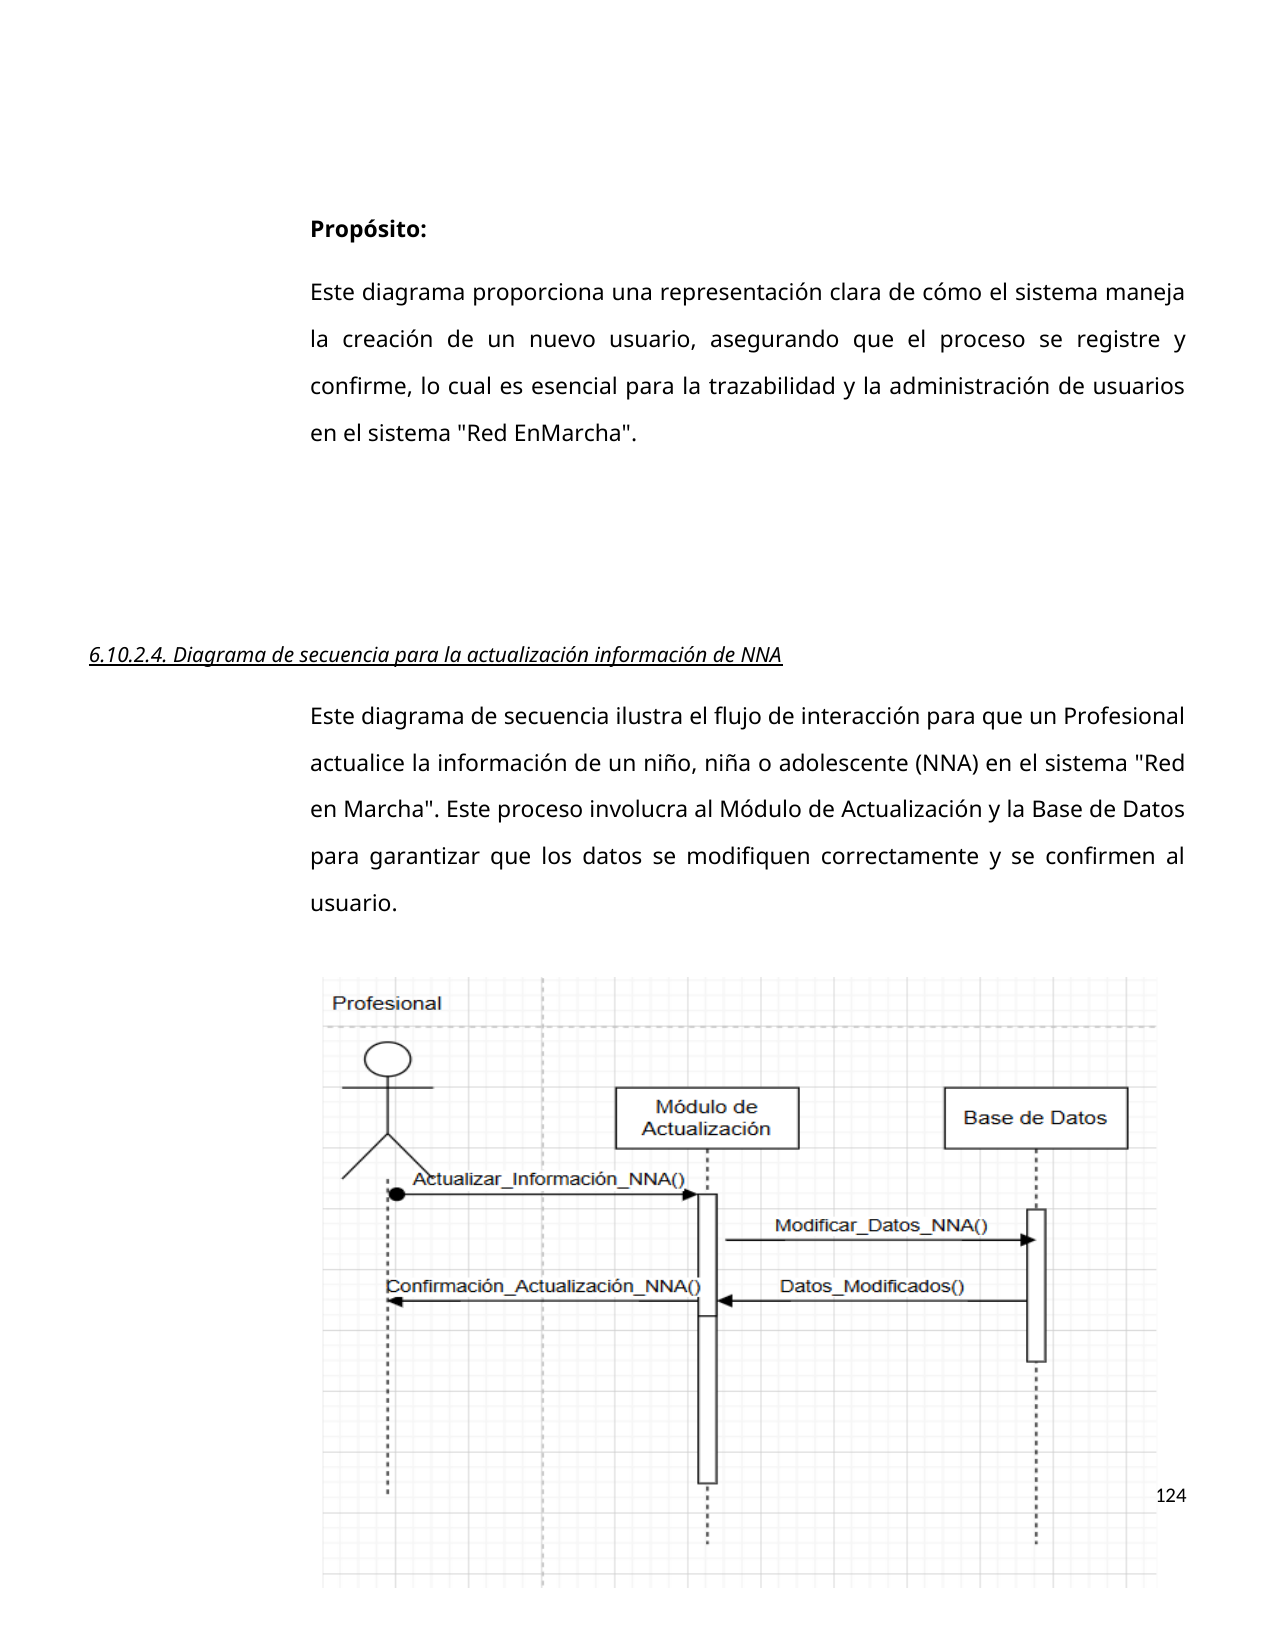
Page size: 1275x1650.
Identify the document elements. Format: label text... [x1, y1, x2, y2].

text Propósito: [310, 212, 1186, 244]
picture [322, 977, 1158, 1588]
subtitle 6.10.2.4. Diagrama de secuencia para la actualización información de NNA [89, 640, 1186, 669]
text Este diagrama proporciona una representación clara de cómo el sistema maneja la creación de un nuevo usuario, asegurando que el proceso se registre y confirme, lo cual es esencial para la trazabilidad y la administración de usuarios en el sistema "Red EnMarcha". [310, 276, 1186, 448]
text Este diagrama de secuencia ilustra el flujo de interacción para que un Profesional actualice la información de un niño, niña o adolescente (NNA) en el sistema "Red en Marcha". Este proceso involucra al Módulo de Actualización y la Base de Datos para garantizar que los datos se modifiquen correctamente y se confirmen al usuario. [310, 699, 1186, 918]
